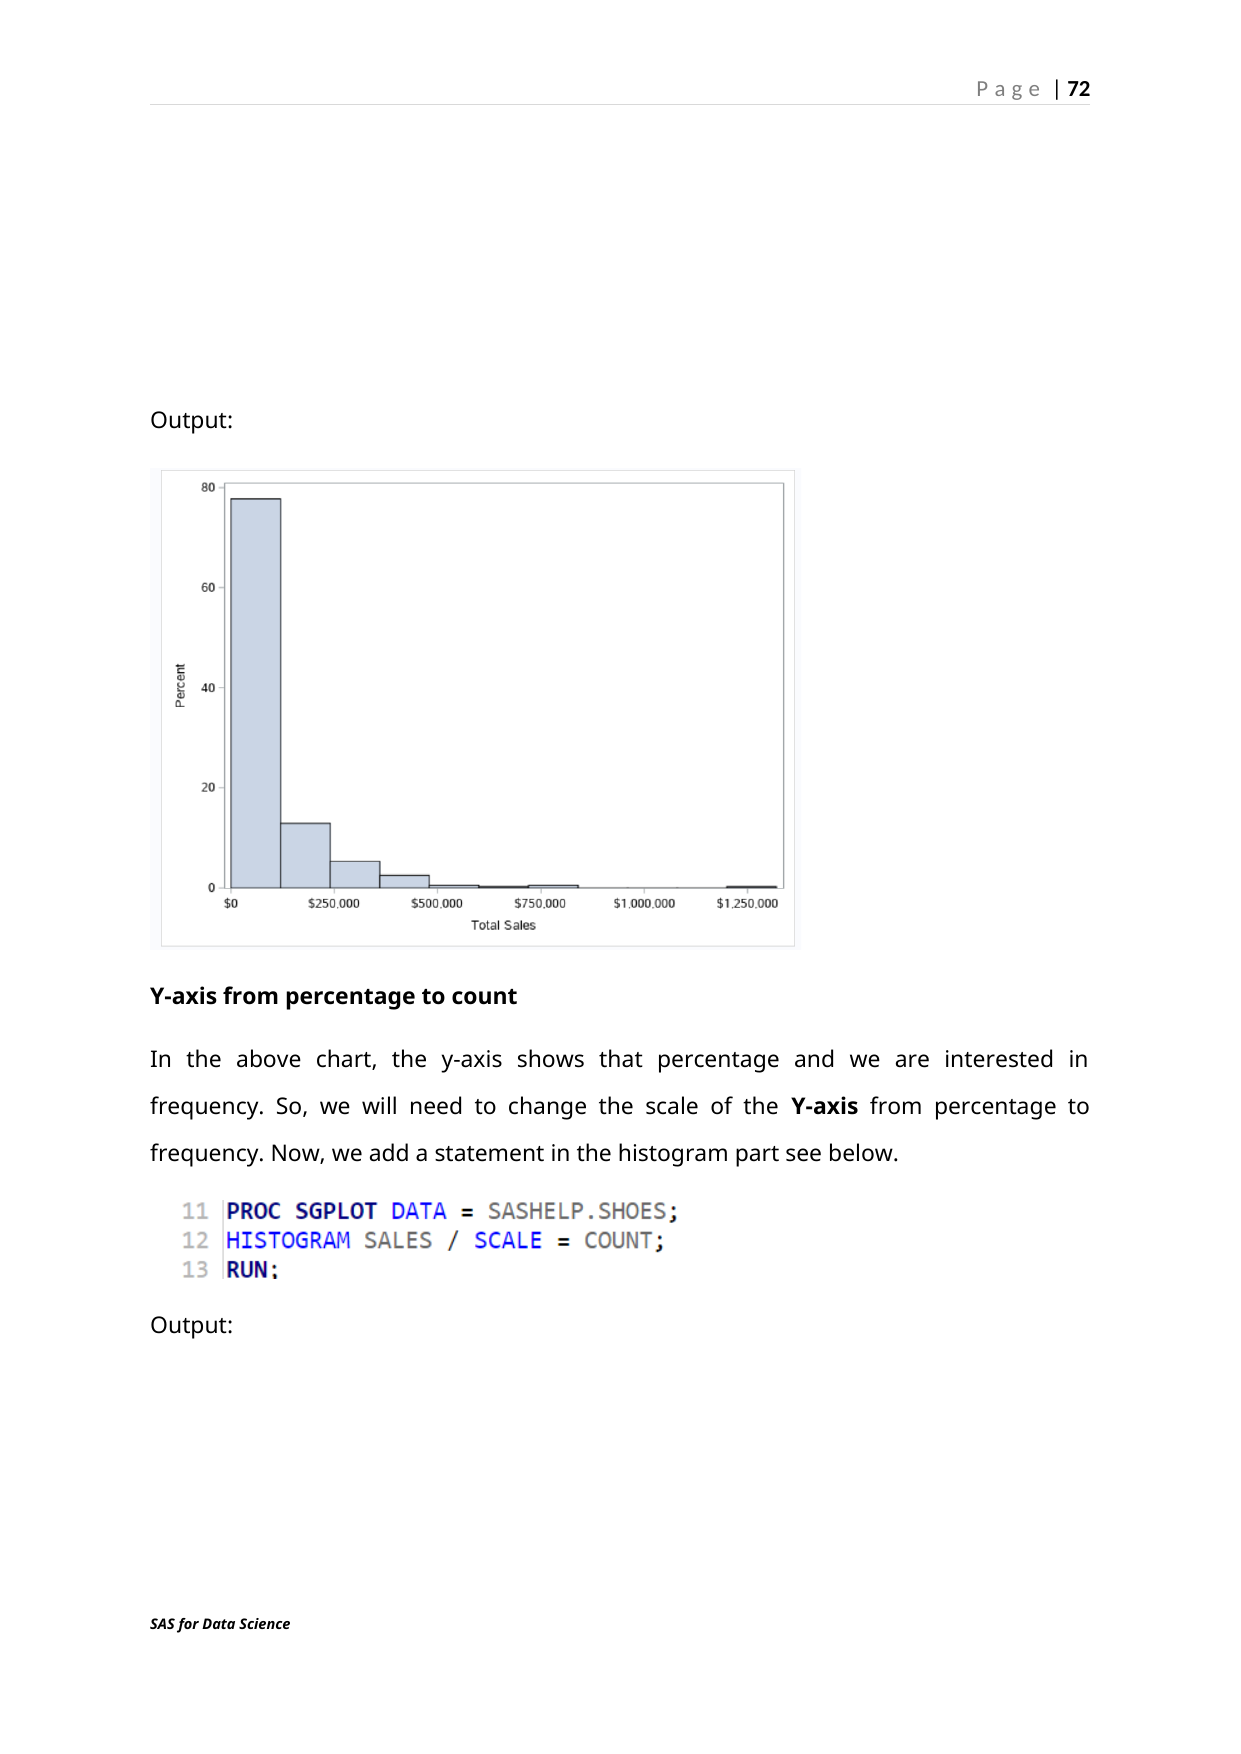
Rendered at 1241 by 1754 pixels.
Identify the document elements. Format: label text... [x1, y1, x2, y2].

text In the above chart, the y-axis shows that percentage and we are interested in frequency. So, we will need to change the scale of the Y-axis from percentage to frequency. Now, we add a statement in the histogram part see below. [150, 1043, 1090, 1168]
text Output: [150, 404, 1090, 435]
text Y-axis from percentage to count [150, 980, 1090, 1011]
text Output: [150, 1309, 1090, 1340]
picture [150, 1200, 921, 1279]
picture [150, 467, 802, 950]
